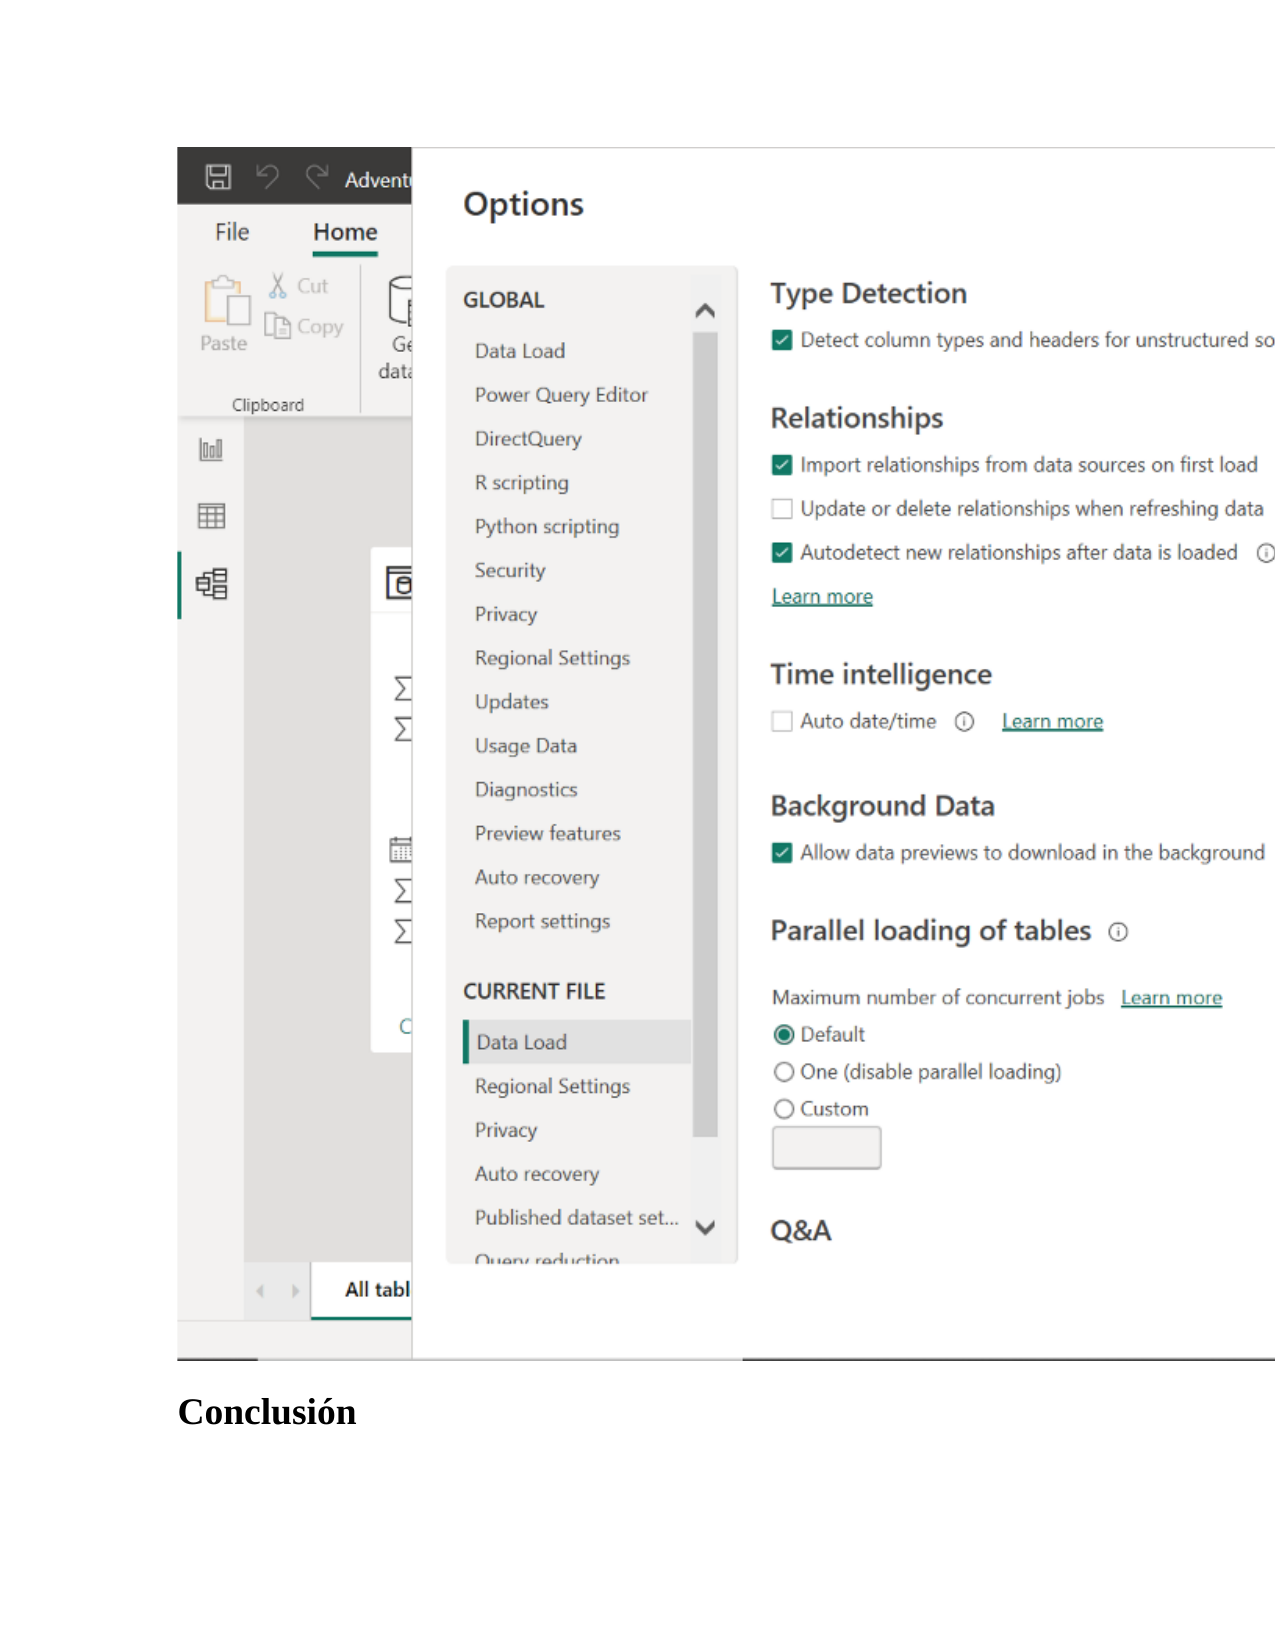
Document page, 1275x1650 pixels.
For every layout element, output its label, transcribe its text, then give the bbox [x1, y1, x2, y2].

picture [177, 147, 1275, 1361]
text Conclusión [177, 1389, 1098, 1432]
